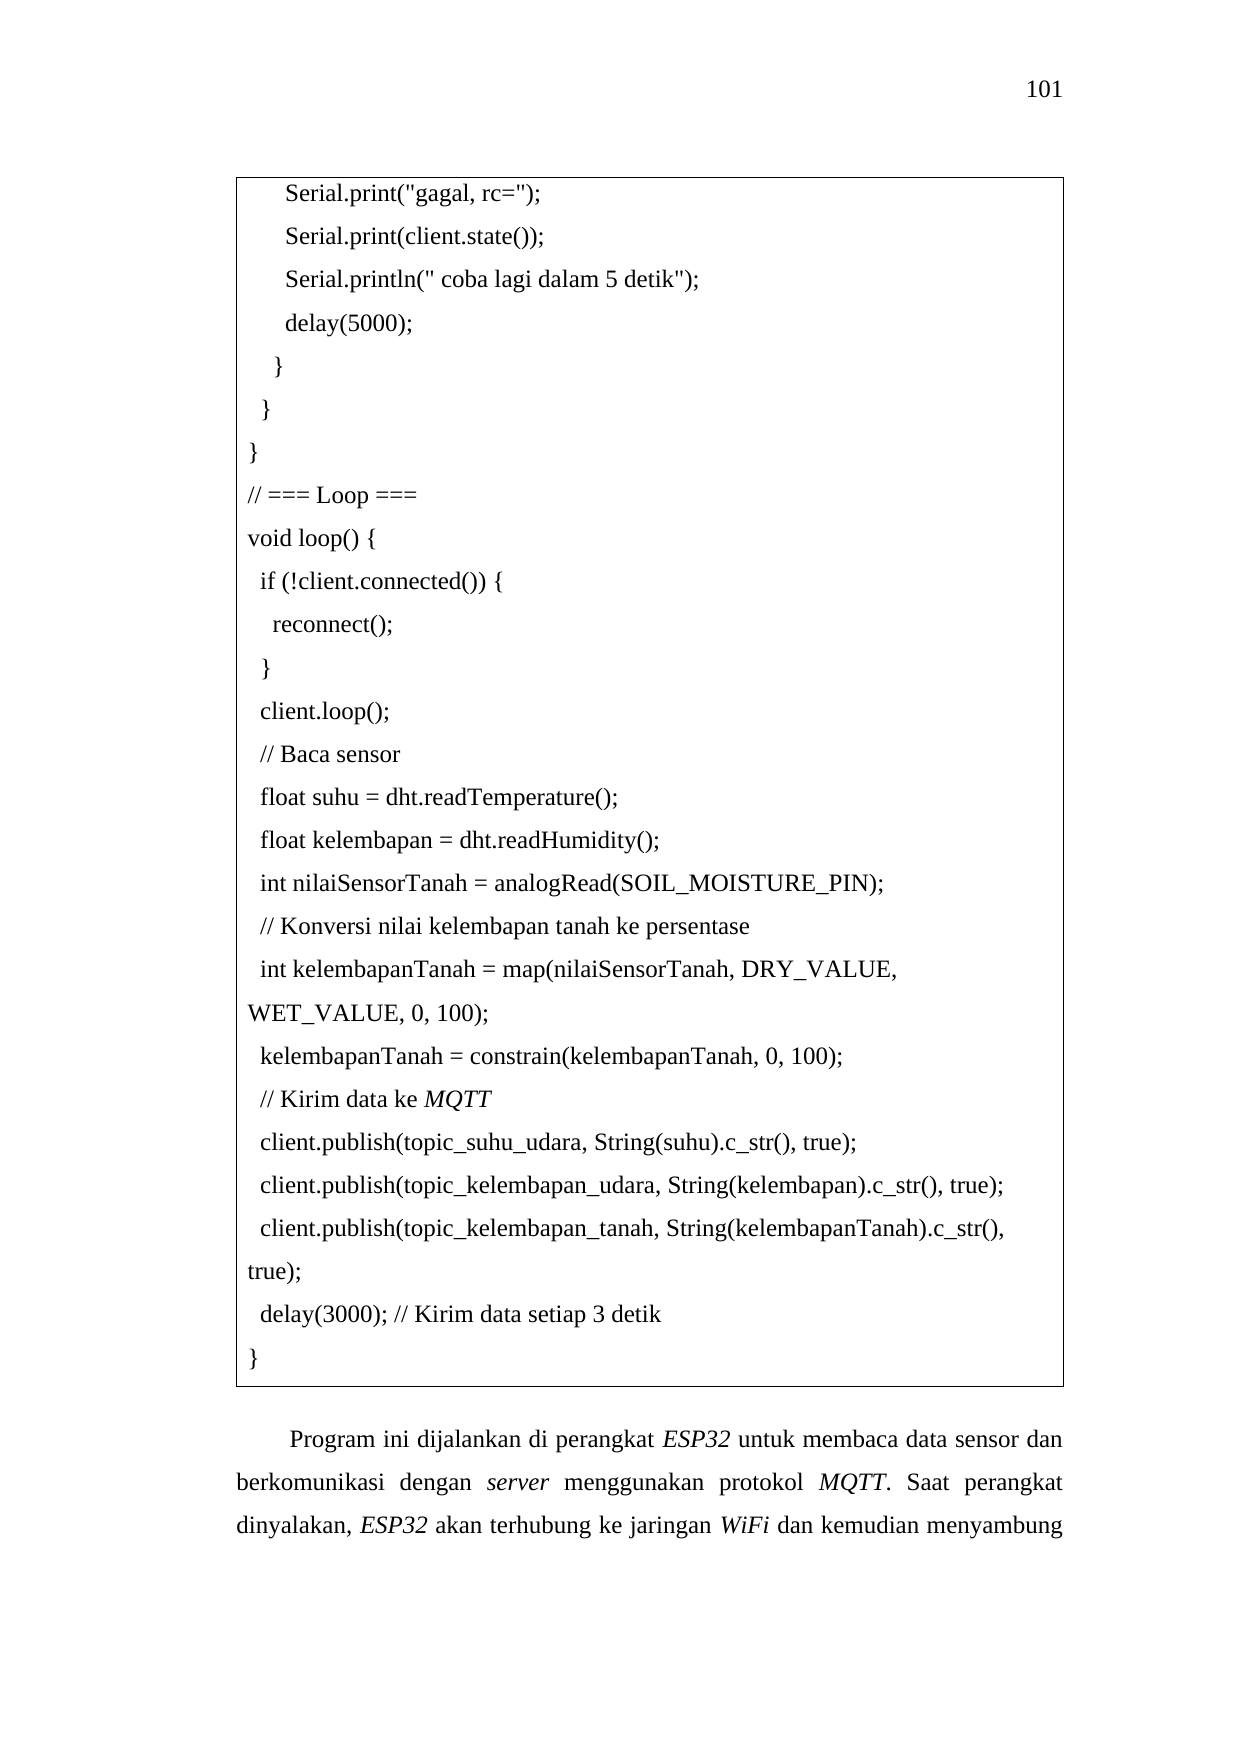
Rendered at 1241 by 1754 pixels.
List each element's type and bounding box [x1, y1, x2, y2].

text [236, 1424, 1063, 1539]
table_header [237, 178, 1063, 1386]
